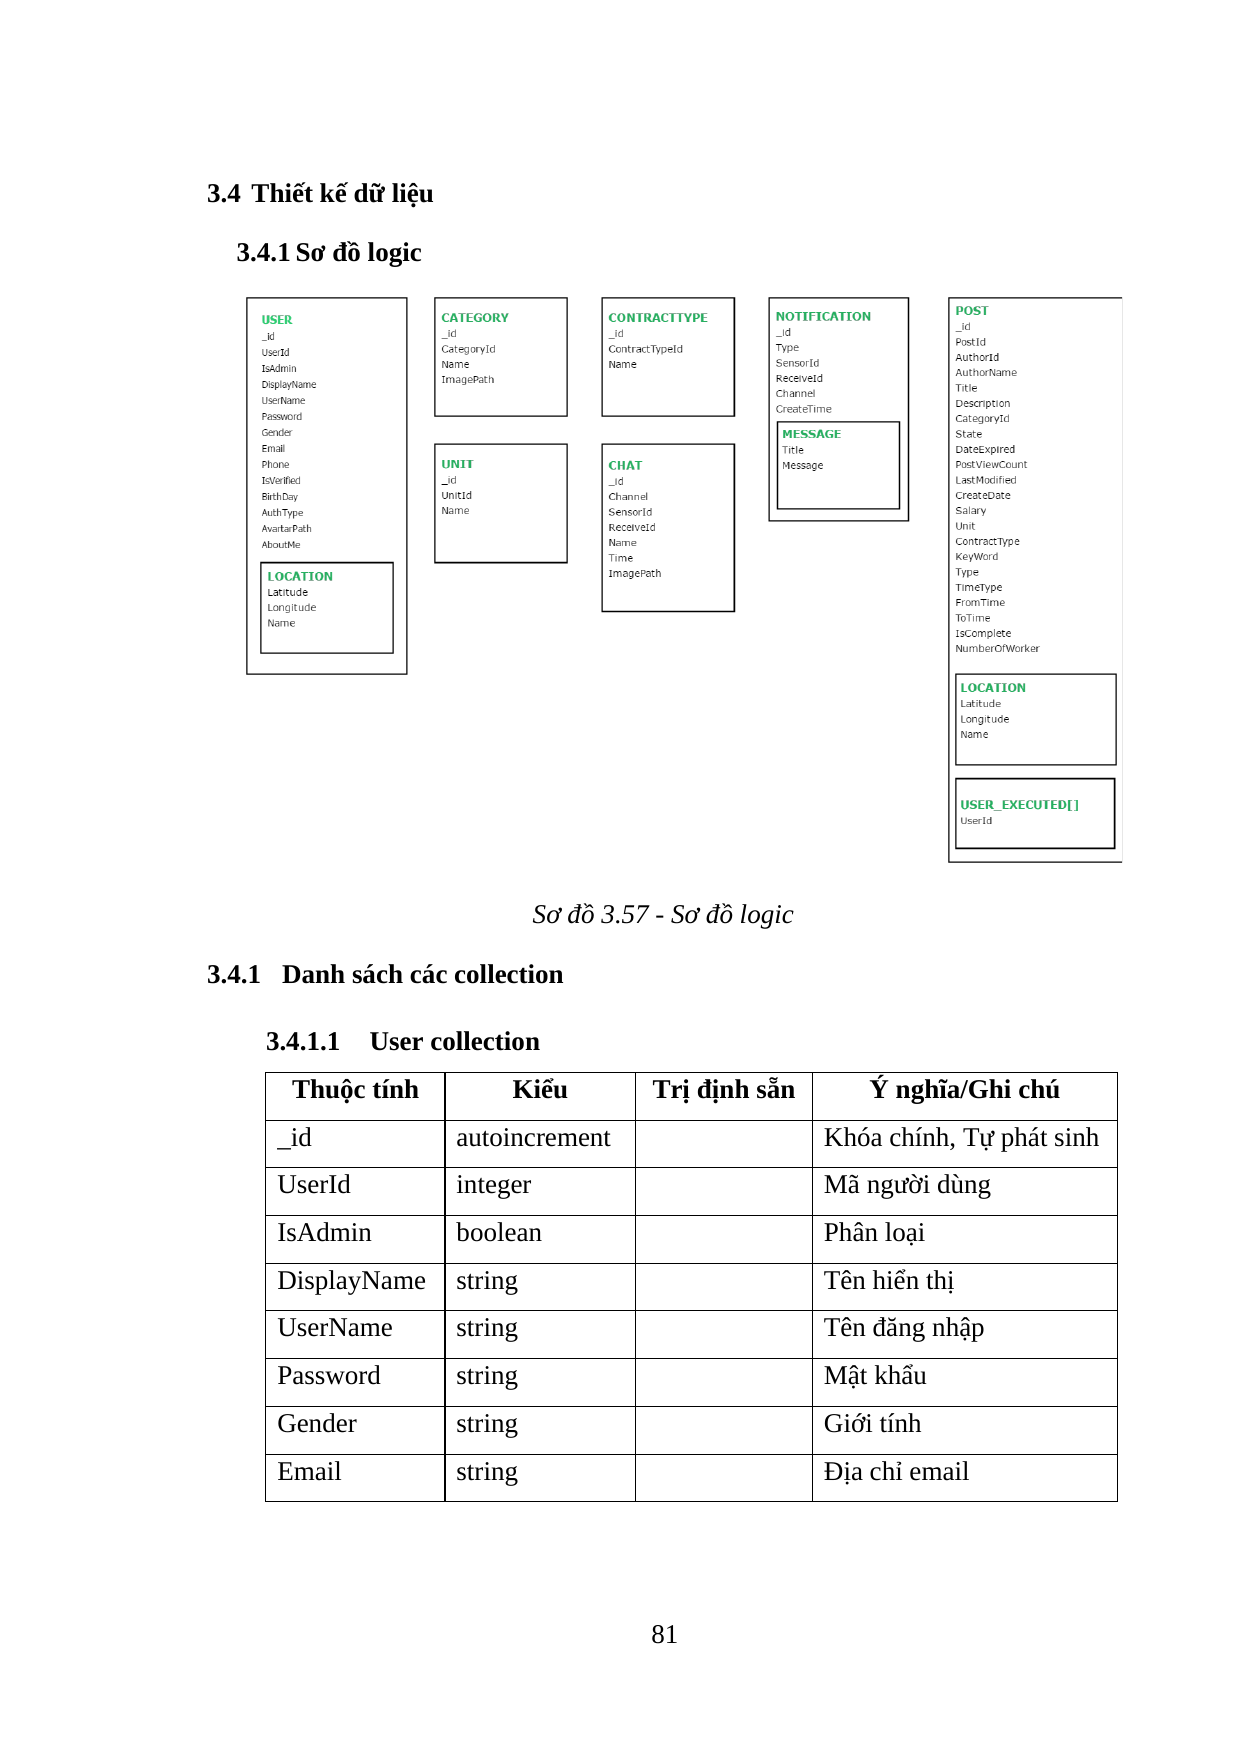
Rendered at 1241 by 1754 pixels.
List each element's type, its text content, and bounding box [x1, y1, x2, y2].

subtitle User collection [266, 1025, 1122, 1056]
table_cell autoincrement [446, 1121, 635, 1167]
table_cell _id [266, 1121, 444, 1167]
table_cell string [446, 1311, 635, 1358]
table_cell [636, 1264, 812, 1310]
table_cell UserName [266, 1311, 444, 1358]
table_cell boolean [446, 1216, 635, 1263]
table_cell UserId [266, 1168, 444, 1215]
table_cell [636, 1359, 812, 1406]
table_cell string [446, 1264, 635, 1310]
table_cell Khóa chính, Tự phát sinh [813, 1121, 1117, 1167]
subtitle Danh sách các collection [207, 958, 1122, 989]
table_cell Tên đăng nhập [813, 1311, 1117, 1358]
table_cell Mã người dùng [813, 1168, 1117, 1215]
table_cell [636, 1216, 812, 1263]
table_cell Địa chỉ email [813, 1455, 1117, 1501]
table_cell Tên hiển thị [813, 1264, 1117, 1310]
table_header Kiểu [446, 1073, 635, 1119]
table_cell IsAdmin [266, 1216, 444, 1263]
table_cell [636, 1121, 812, 1167]
table_cell [636, 1455, 812, 1501]
table_cell Mật khẩu [813, 1359, 1117, 1406]
table_cell string [446, 1407, 635, 1453]
table_cell integer [446, 1168, 635, 1215]
table_header Trị định sẵn [636, 1073, 812, 1119]
table_cell Phân loại [813, 1216, 1117, 1263]
table_cell [636, 1407, 812, 1453]
table_cell [636, 1168, 812, 1215]
table_header Ý nghĩa/Ghi chú [813, 1073, 1117, 1119]
table_cell Gender [266, 1407, 444, 1453]
table_cell string [446, 1359, 635, 1406]
subtitle Thiết kế dữ liệu [207, 177, 1122, 208]
table_cell [636, 1311, 812, 1358]
table_cell Giới tính [813, 1407, 1117, 1453]
table_cell Password [266, 1359, 444, 1406]
table_cell DisplayName [266, 1264, 444, 1310]
table_cell Email [266, 1455, 444, 1501]
table_cell string [446, 1455, 635, 1501]
table_header Thuộc tính [266, 1073, 444, 1119]
subtitle Sơ đồ logic [236, 236, 1122, 267]
